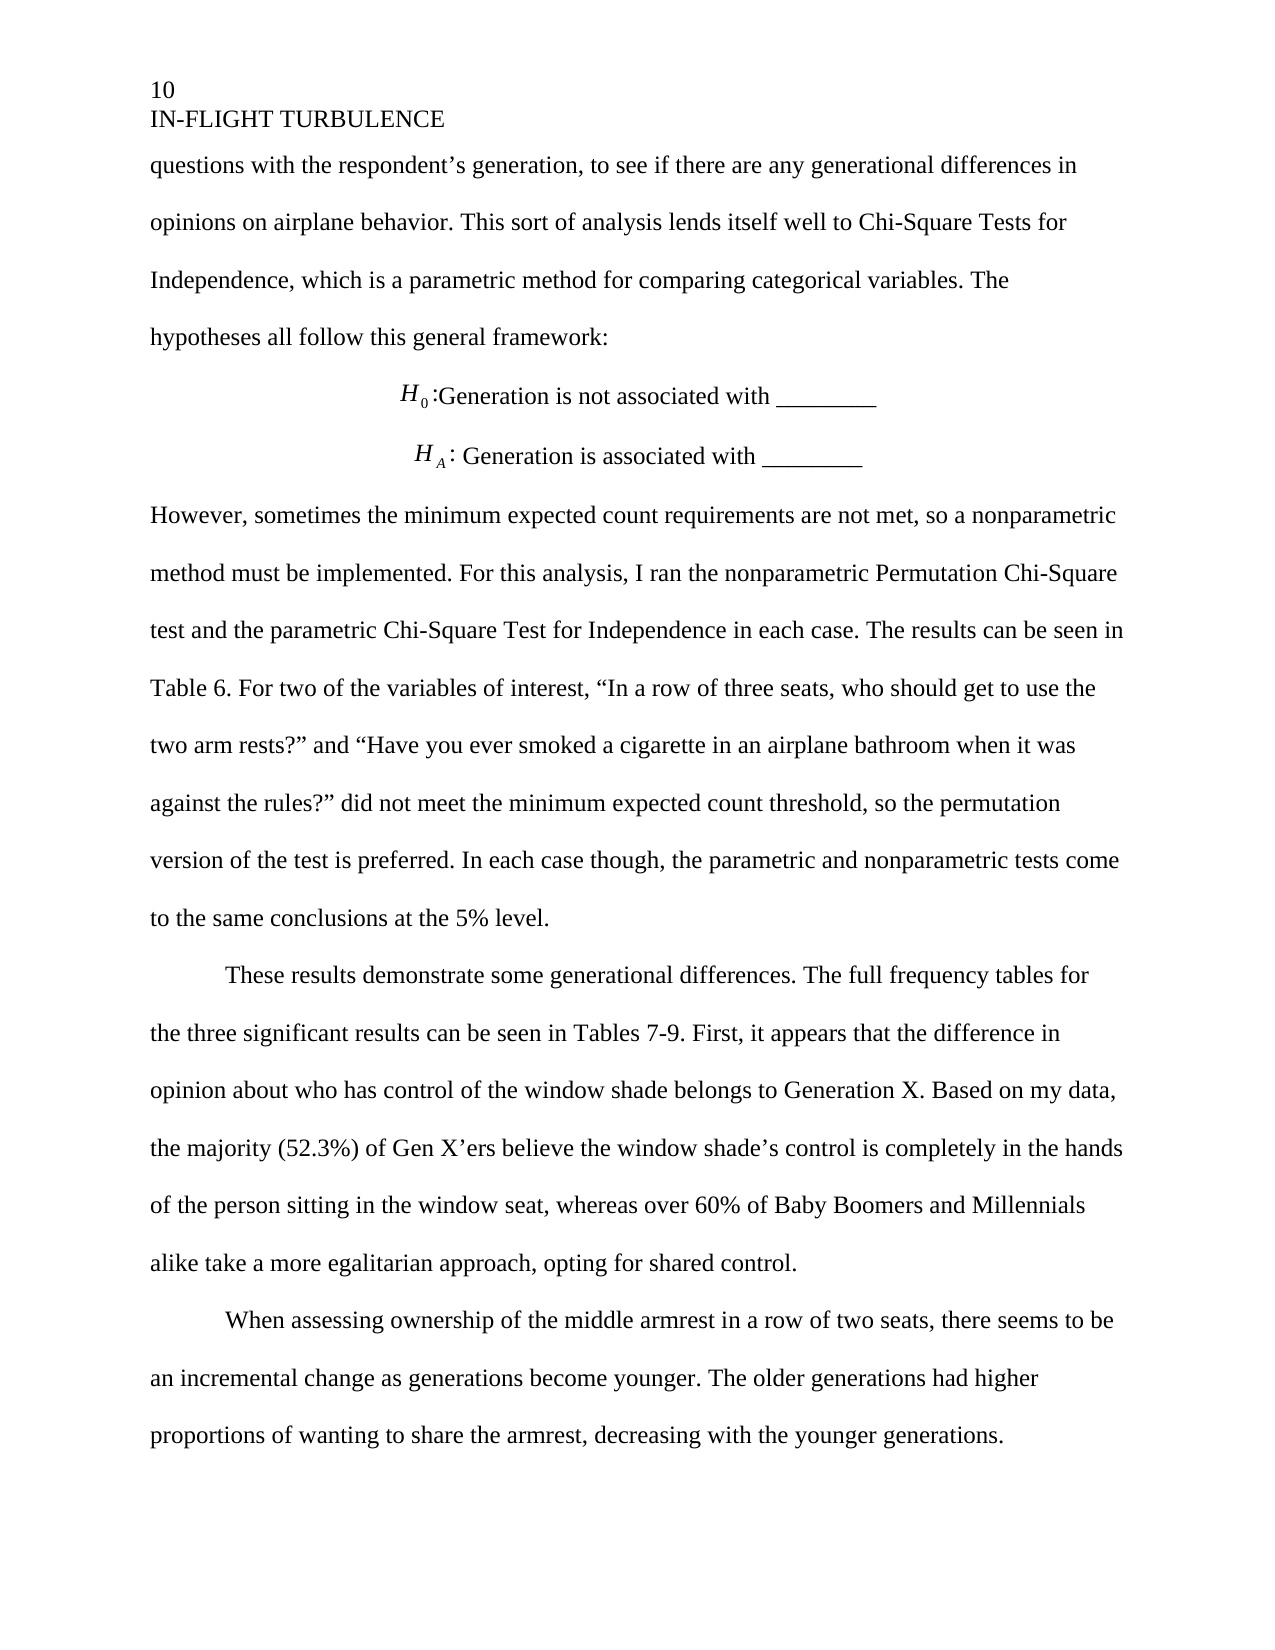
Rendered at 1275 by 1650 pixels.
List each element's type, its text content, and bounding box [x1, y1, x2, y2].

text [150, 1305, 1125, 1449]
text Generation is not associated with ________ [150, 380, 1125, 411]
text These results demonstrate some generational differences. The full frequency tables for the three significant results can be seen in Tables 7-9. First, it appears that the difference in opinion about who has control of the window shade belongs to Generation X. Based on my data, the majority (52.3%) of Gen X’ers believe the window shade’s control is completely in the hands of the person sitting in the window seat, whereas over 60% of Baby Boomers and Millennials alike take a more egalitarian approach, opting for shared control. [150, 960, 1125, 1276]
text However, sometimes the minimum expected count requirements are not met, so a nonparametric method must be implemented. For this analysis, I ran the nonparametric Permutation Chi-Square test and the parametric Chi-Square Test for Independence in each case. The results can be seen in Table 6. For two of the variables of interest, “In a row of three seats, who should get to use the two arm rests?” and “Have you ever smoked a cigarette in an airplane bathroom when it was against the rules?” did not meet the minimum expected count threshold, so the permutation version of the test is preferred. In each case though, the parametric and nonparametric tests come to the same conclusions at the 5% level. [150, 500, 1125, 931]
text Generation is associated with ________ [150, 440, 1125, 471]
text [150, 150, 1125, 351]
